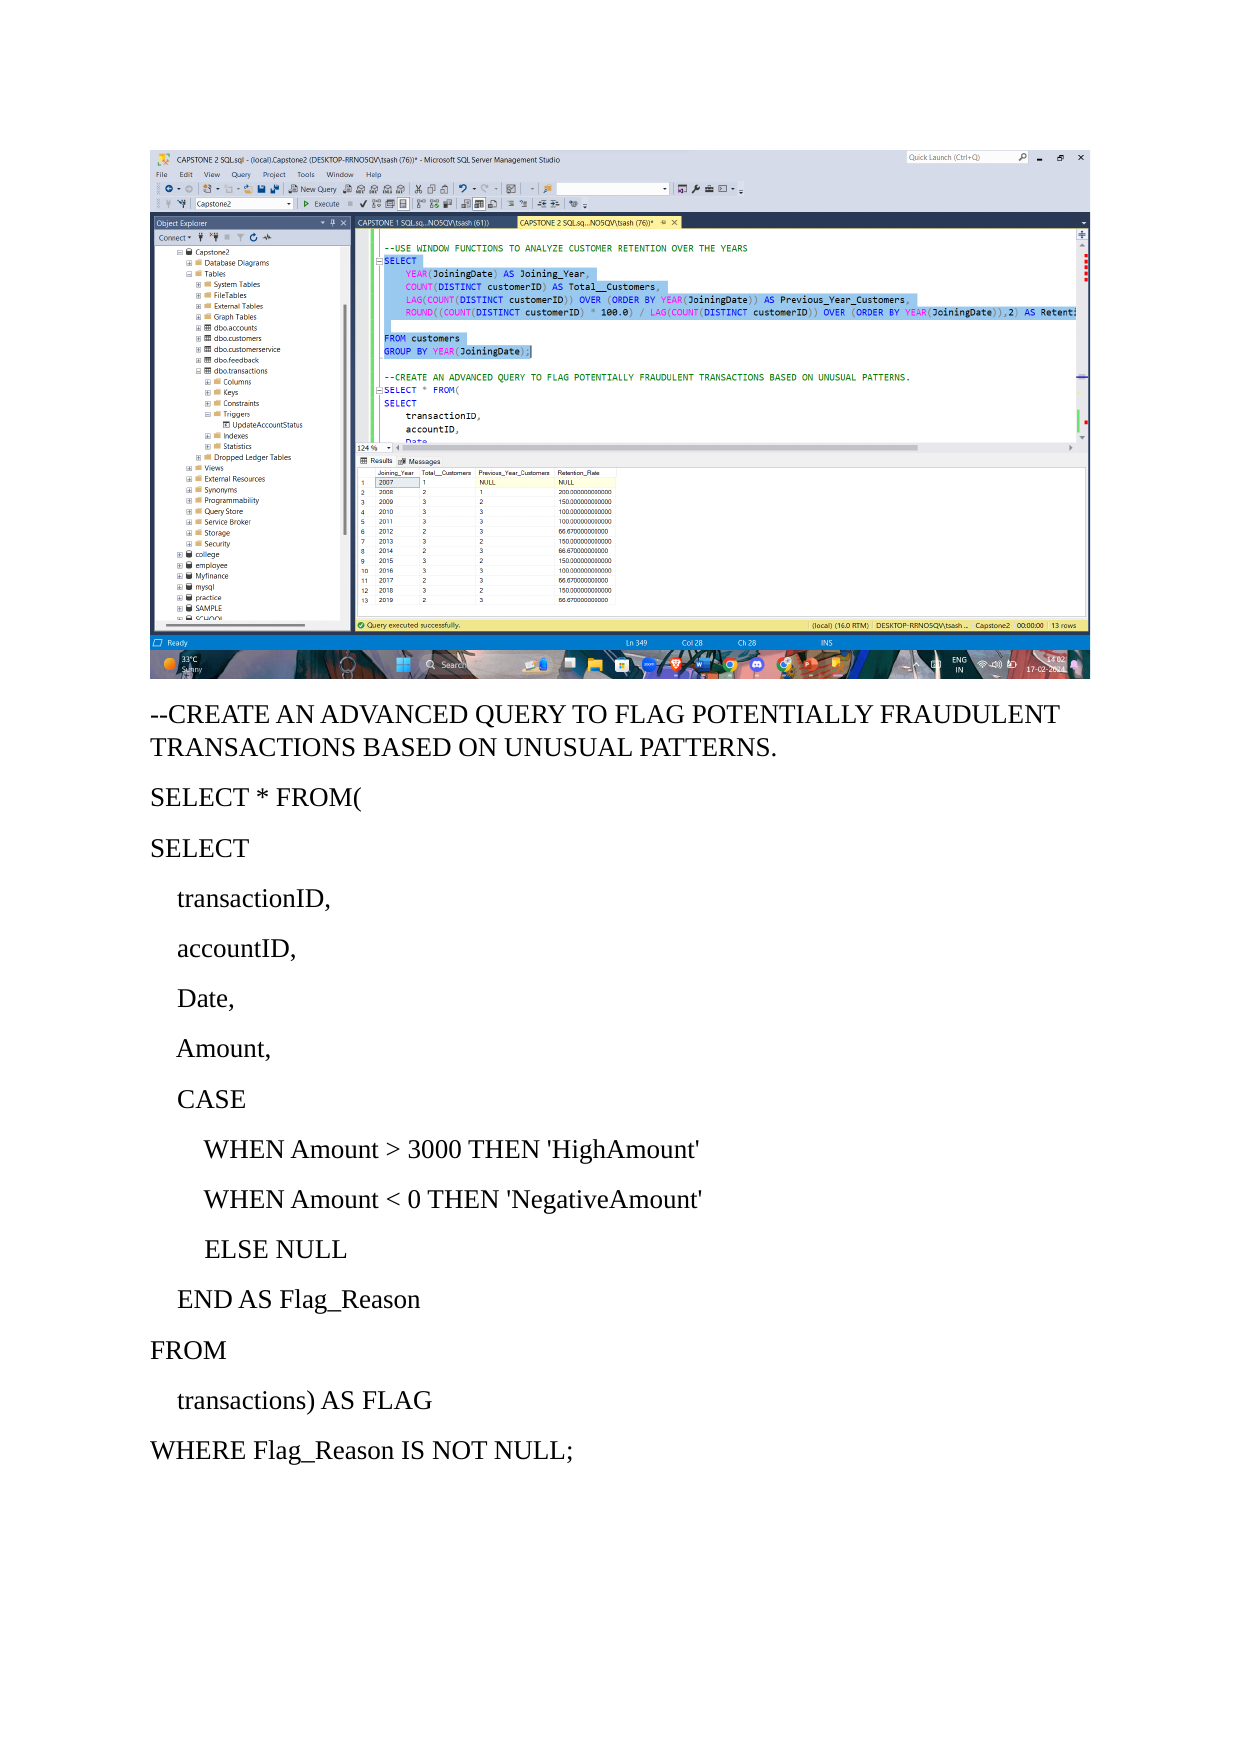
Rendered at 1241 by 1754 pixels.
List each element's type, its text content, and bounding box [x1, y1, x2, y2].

text transactionID, [150, 882, 1090, 913]
text WHEN Amount < 0 THEN 'NegativeAmount' [150, 1183, 1090, 1214]
text ELSE NULL [150, 1233, 1090, 1264]
text accountID, [150, 932, 1090, 963]
text SELECT [150, 832, 1090, 863]
text transactions) AS FLAG [150, 1384, 1090, 1415]
text Date, [150, 982, 1090, 1013]
text --CREATE AN ADVANCED QUERY TO FLAG POTENTIALLY FRAUDULENT TRANSACTIONS BASED ON UNUSUAL PATTERNS. [150, 698, 1090, 762]
picture [150, 150, 1091, 679]
text WHEN Amount > 3000 THEN 'HighAmount' [150, 1133, 1090, 1164]
text CASE [150, 1083, 1090, 1114]
text SELECT * FROM( [150, 781, 1090, 813]
text FROM [150, 1334, 1090, 1365]
text END AS Flag_Reason [150, 1283, 1090, 1315]
text WHERE Flag_Reason IS NOT NULL; [150, 1434, 1090, 1465]
text Amount, [150, 1032, 1090, 1064]
